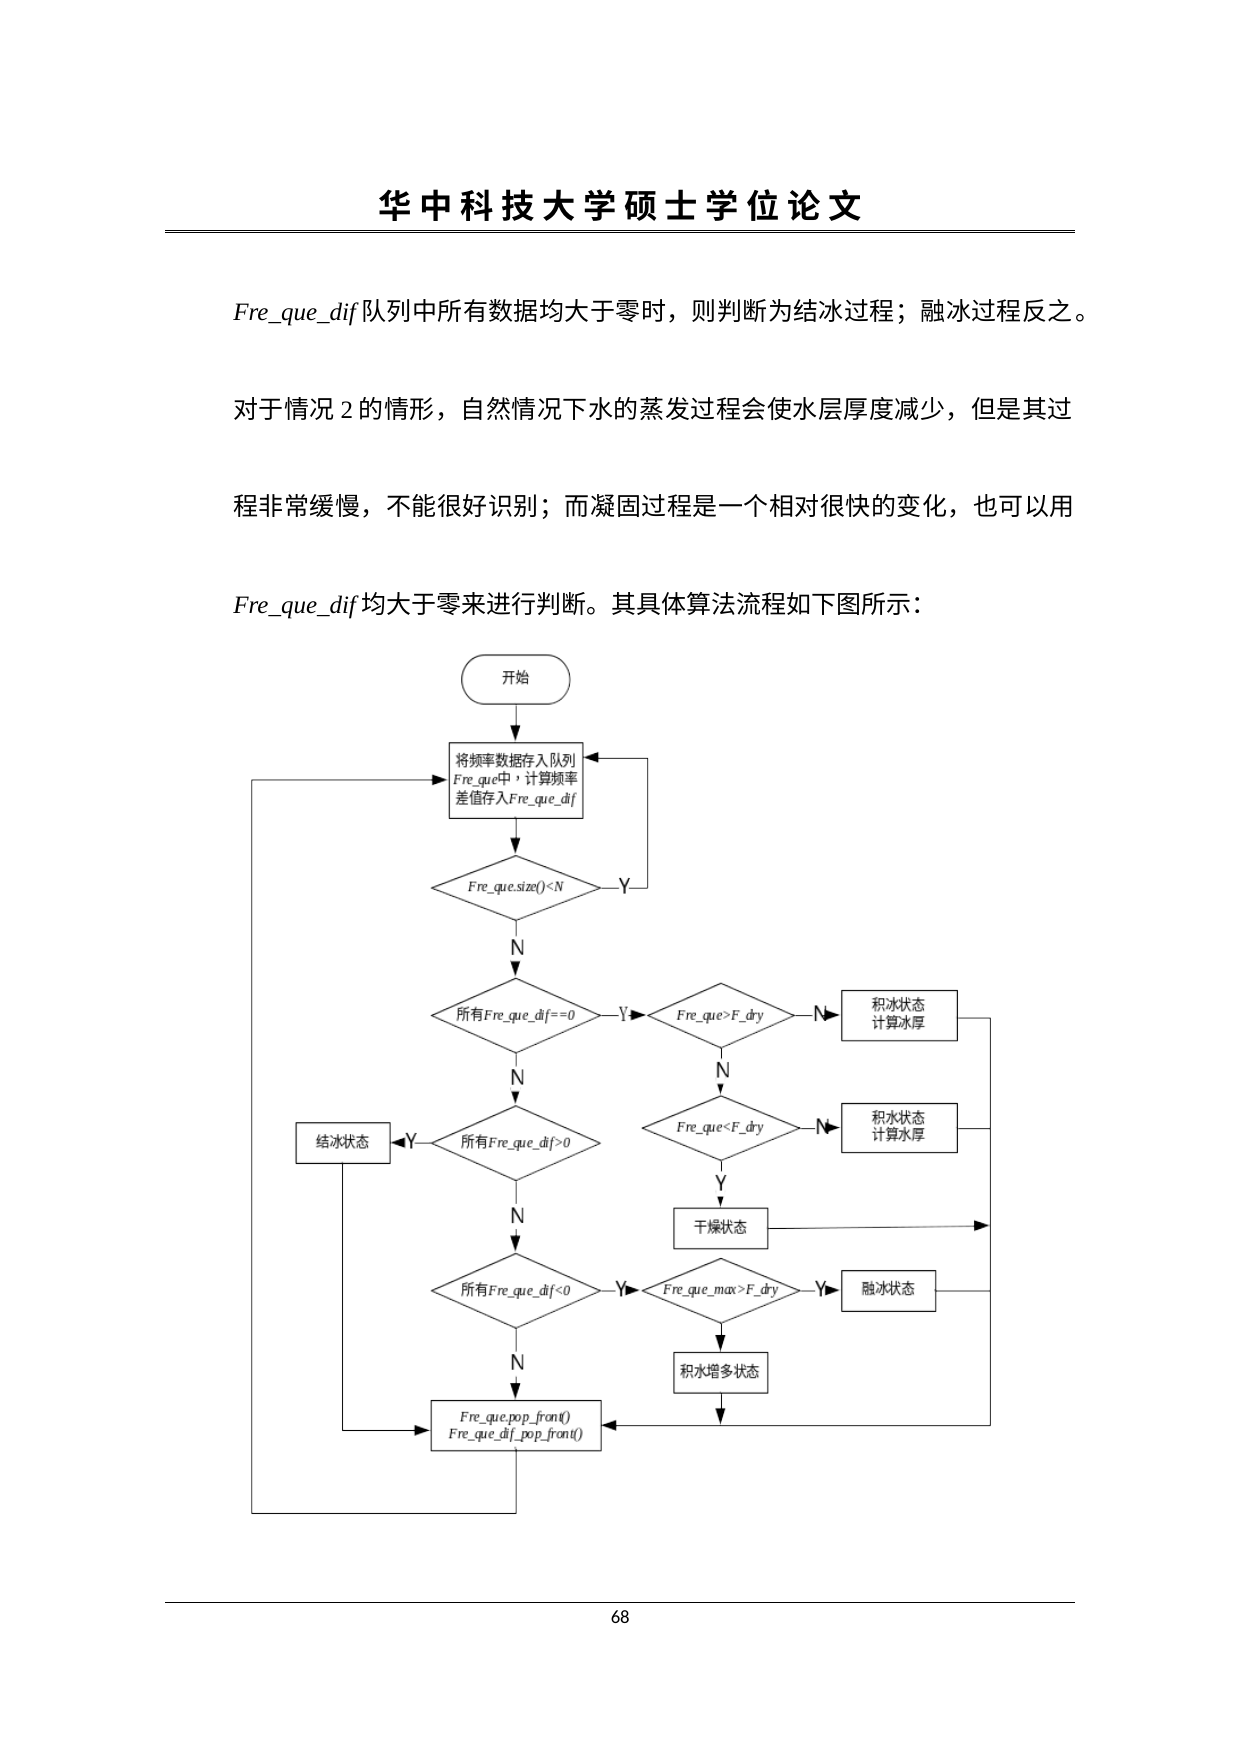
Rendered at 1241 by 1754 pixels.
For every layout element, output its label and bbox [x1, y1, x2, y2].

text [233, 277, 1075, 635]
